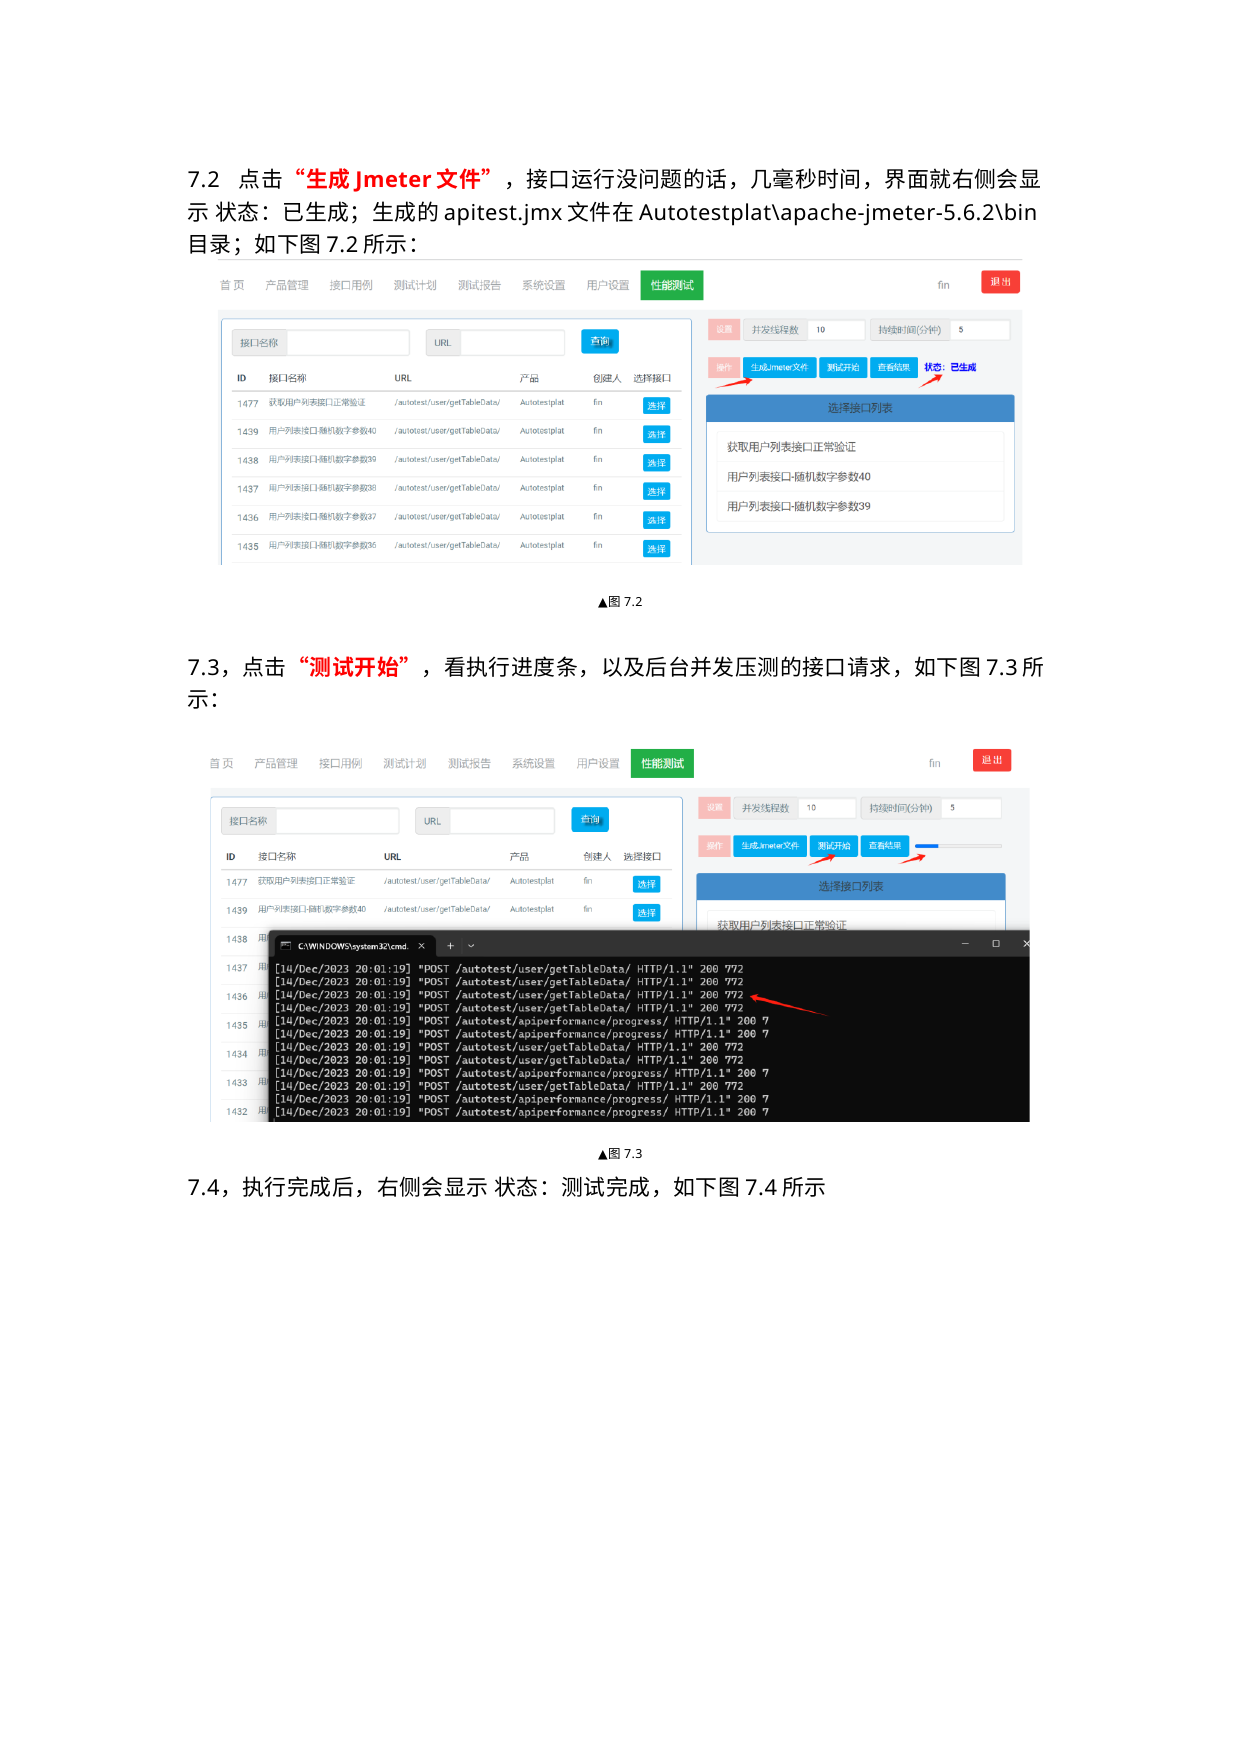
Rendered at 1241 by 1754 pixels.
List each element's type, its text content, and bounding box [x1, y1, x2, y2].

text ▲图 7.3 [187, 1137, 1053, 1169]
text 7.4，执行完成后，右侧会显示 状态：测试完成，如下图7.4所示 [187, 1169, 1053, 1202]
text 7.2 点击“生成Jmeter文件”，接口运行没问题的话，几毫秒时间，界面就右侧会显示 状态：已生成；生成的apitest.jmx文件在Autotestplat\apache-jmeter-5.6.2\bin目录；如下图7.2所示： [187, 162, 1053, 259]
text 7.3，点击“测试开始”，看执行进度条，以及后台并发压测的接口请求，如下图7.3所示： [187, 649, 1053, 714]
picture [210, 747, 1030, 1122]
text ▲图 7.2 [187, 584, 1053, 617]
picture [217, 259, 1023, 565]
